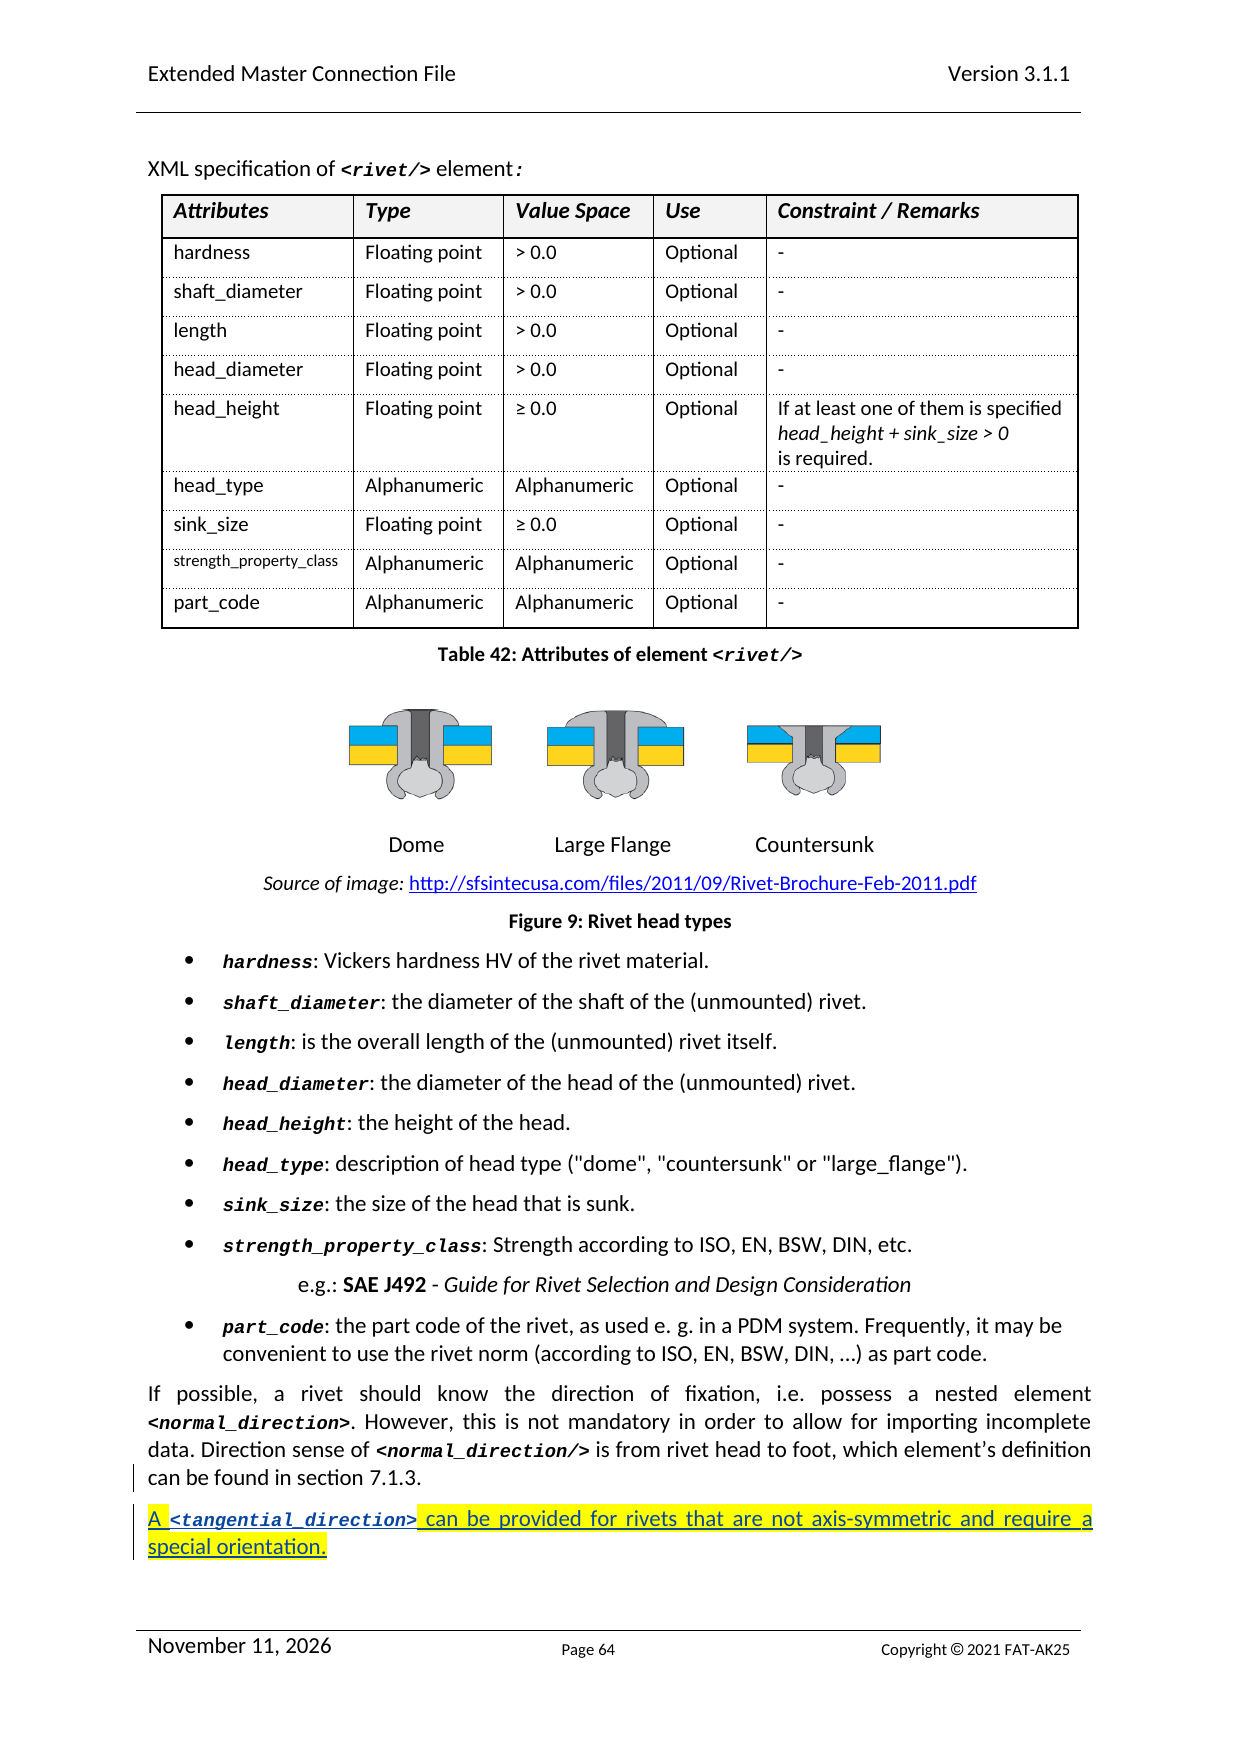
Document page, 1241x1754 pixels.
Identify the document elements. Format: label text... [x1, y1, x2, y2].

picture [325, 679, 516, 818]
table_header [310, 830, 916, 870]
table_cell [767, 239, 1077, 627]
list head_height: the height of the head. [185, 1108, 1092, 1136]
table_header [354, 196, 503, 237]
picture [520, 686, 713, 818]
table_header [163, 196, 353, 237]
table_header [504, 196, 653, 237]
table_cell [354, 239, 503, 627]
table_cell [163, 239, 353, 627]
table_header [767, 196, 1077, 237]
text e.g.: SAE J492 - Guide for Rivet Selection and Design Consideration [298, 1270, 1092, 1298]
text If possible, a rivet should know the direction of fixation, i.e. possess a nested element <normal_direction>. However, this is not mandatory in order to allow for importing incomplete data. Direction sense of <normal_direction/> is from rivet head to foot, which element’s definition can be found in section 7.1.3. [148, 1379, 1092, 1492]
text Source of image: http://sfsintecusa.com/files/2011/09/Rivet-Brochure-Feb-2011.pdf [148, 870, 1092, 896]
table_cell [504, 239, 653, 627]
text Figure 9: Rivet head types [148, 908, 1092, 934]
list head_diameter: the diameter of the head of the (unmounted) rivet. [185, 1068, 1092, 1096]
picture [718, 687, 915, 818]
list length: is the overall length of the (unmounted) rivet itself. [185, 1027, 1092, 1055]
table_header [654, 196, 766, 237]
list shaft_diameter: the diameter of the shaft of the (unmounted) rivet. [185, 987, 1092, 1015]
text XML specification of <rivet/> element: [148, 154, 1092, 182]
list sink_size: the size of the head that is sunk. [185, 1189, 1092, 1217]
list head_type: description of head type ("dome", "countersunk" or "large_flange"). [185, 1149, 1092, 1177]
list strength_property_class: Strength according to ISO, EN, BSW, DIN, etc. [185, 1230, 1092, 1258]
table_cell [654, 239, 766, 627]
list hardness: Vickers hardness HV of the rivet material. [185, 946, 1092, 974]
list part_code: the part code of the rivet, as used e. g. in a PDM system. Frequently, it may be convenient to use the rivet norm (according to ISO, EN, BSW, DIN, …) as part code. [185, 1311, 1092, 1367]
